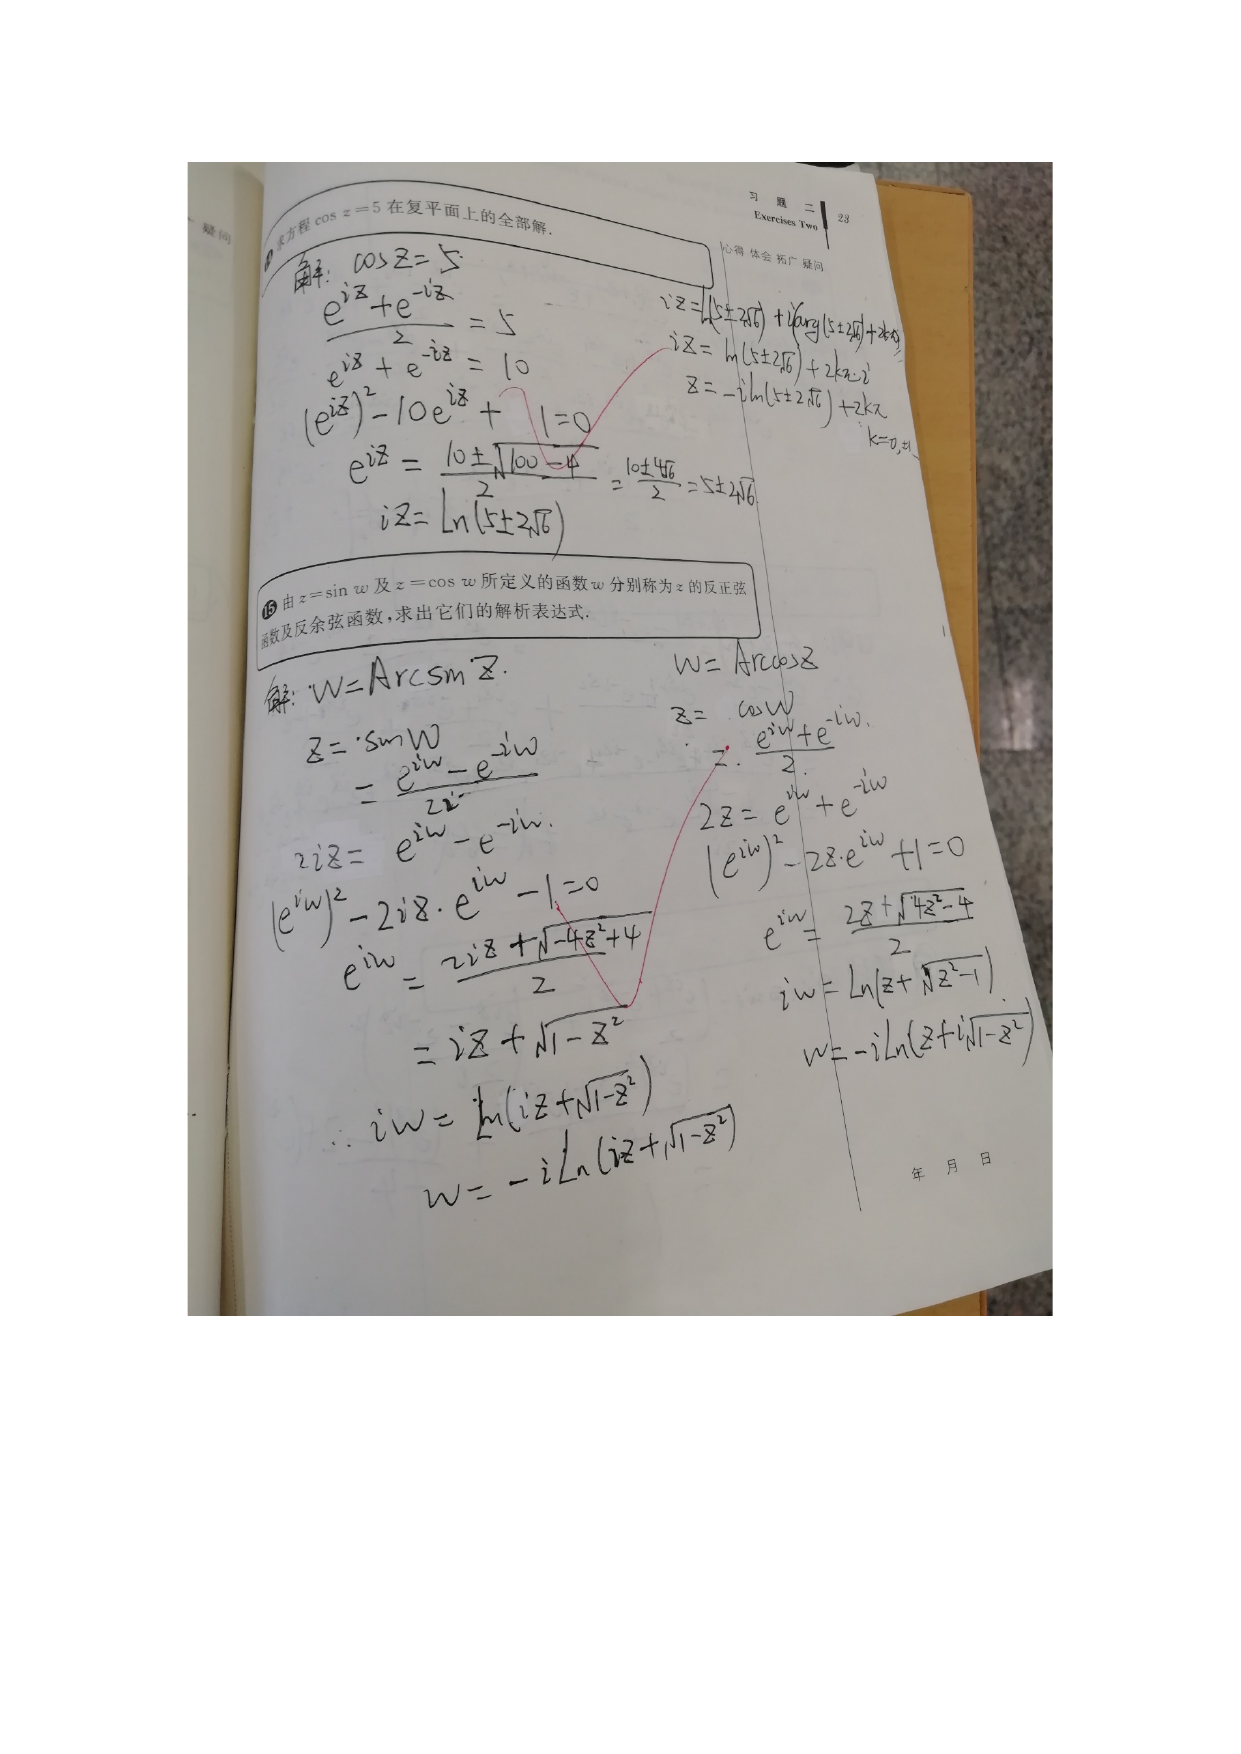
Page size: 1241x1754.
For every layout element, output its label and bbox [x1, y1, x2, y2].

picture [187, 162, 1053, 1316]
